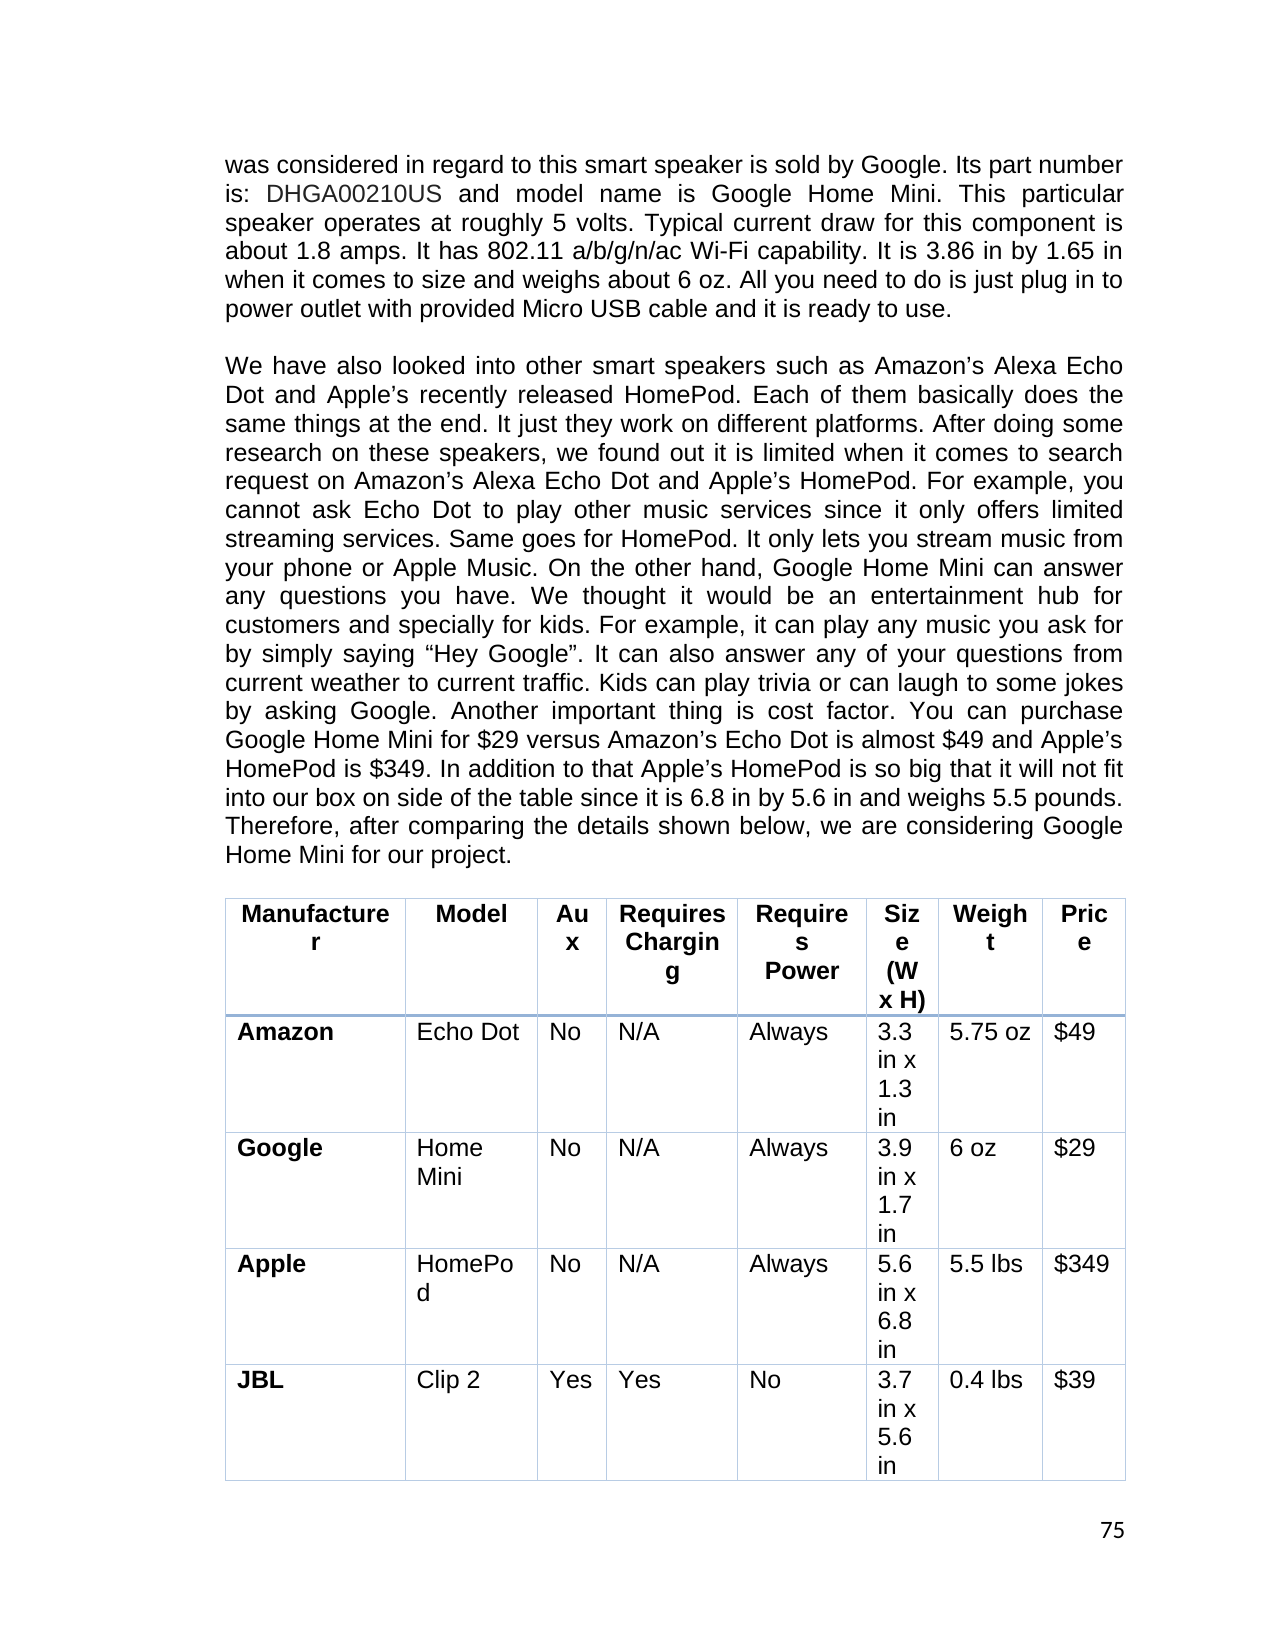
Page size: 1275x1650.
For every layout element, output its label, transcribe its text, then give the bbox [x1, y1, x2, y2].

table_cell 5.5 lbs [939, 1249, 1042, 1364]
table_cell Amazon [226, 1017, 405, 1132]
table_cell Apple [226, 1249, 405, 1364]
text We have also looked into other smart speakers such as Amazon’s Alexa Echo Dot and Apple’s recently released HomePod. Each of them basically does the same things at the end. It just they work on different platforms. After doing some research on these speakers, we found out it is limited when it comes to search request on Amazon’s Alexa Echo Dot and Apple’s HomePod. For example, you cannot ask Echo Dot to play other music services since it only offers limited streaming services. Same goes for HomePod. It only lets you stream music from your phone or Apple Music. On the other hand, Google Home Mini can answer any questions you have. We thought it would be an entertainment hub for customers and specially for kids. For example, it can play any music you ask for by simply saying “Hey Google”. It can also answer any of your questions from current weather to current traffic. Kids can play trivia or can laugh to some jokes by asking Google. Another important thing is cost factor. You can purchase Google Home Mini for $29 versus Amazon’s Echo Dot is almost $49 and Apple’s HomePod is $349. In addition to that Apple’s HomePod is so big that it will not fit into our box on side of the table since it is 6.8 in by 5.6 in and weighs 5.5 pounds. Therefore, after comparing the details shown below, we are considering Google Home Mini for our project. [225, 351, 1125, 869]
table_header Aux [538, 899, 606, 1013]
table_cell 0.4 lbs [939, 1365, 1042, 1480]
table_cell Yes [538, 1365, 606, 1480]
table_cell Always [738, 1249, 866, 1364]
table_cell $49 [1043, 1017, 1125, 1132]
table_header Requires Charging [607, 899, 737, 1013]
table_cell $349 [1043, 1249, 1125, 1364]
table_header Size (W x H) [867, 899, 938, 1013]
table_cell Clip 2 [406, 1365, 537, 1480]
table_cell Always [738, 1133, 866, 1248]
table_header Requires Power [738, 899, 866, 1013]
table_cell 3.3 in x 1.3 in [867, 1017, 938, 1132]
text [225, 150, 1125, 322]
table_cell 6 oz [939, 1133, 1042, 1248]
table_header Price [1043, 899, 1125, 1013]
table_cell N/A [607, 1249, 737, 1364]
table_cell N/A [607, 1017, 737, 1132]
table_header Manufacturer [226, 899, 405, 1013]
table_cell No [538, 1249, 606, 1364]
table_cell Always [738, 1017, 866, 1132]
table_cell 5.75 oz [939, 1017, 1042, 1132]
table_cell $39 [1043, 1365, 1125, 1480]
table_cell 3.7 in x 5.6 in [867, 1365, 938, 1480]
table_cell JBL [226, 1365, 405, 1480]
table_header Weight [939, 899, 1042, 1013]
table_cell N/A [607, 1133, 737, 1248]
table_header Model [406, 899, 537, 1013]
table_cell Yes [607, 1365, 737, 1480]
table_cell 5.6 in x 6.8 in [867, 1249, 938, 1364]
table_cell HomePod [406, 1249, 537, 1364]
table_cell 3.9 in x 1.7 in [867, 1133, 938, 1248]
table_cell No [738, 1365, 866, 1480]
table_cell Echo Dot [406, 1017, 537, 1132]
table_cell Google [226, 1133, 405, 1248]
table_cell No [538, 1133, 606, 1248]
table_cell No [538, 1017, 606, 1132]
table_cell $29 [1043, 1133, 1125, 1248]
table_cell Home Mini [406, 1133, 537, 1248]
